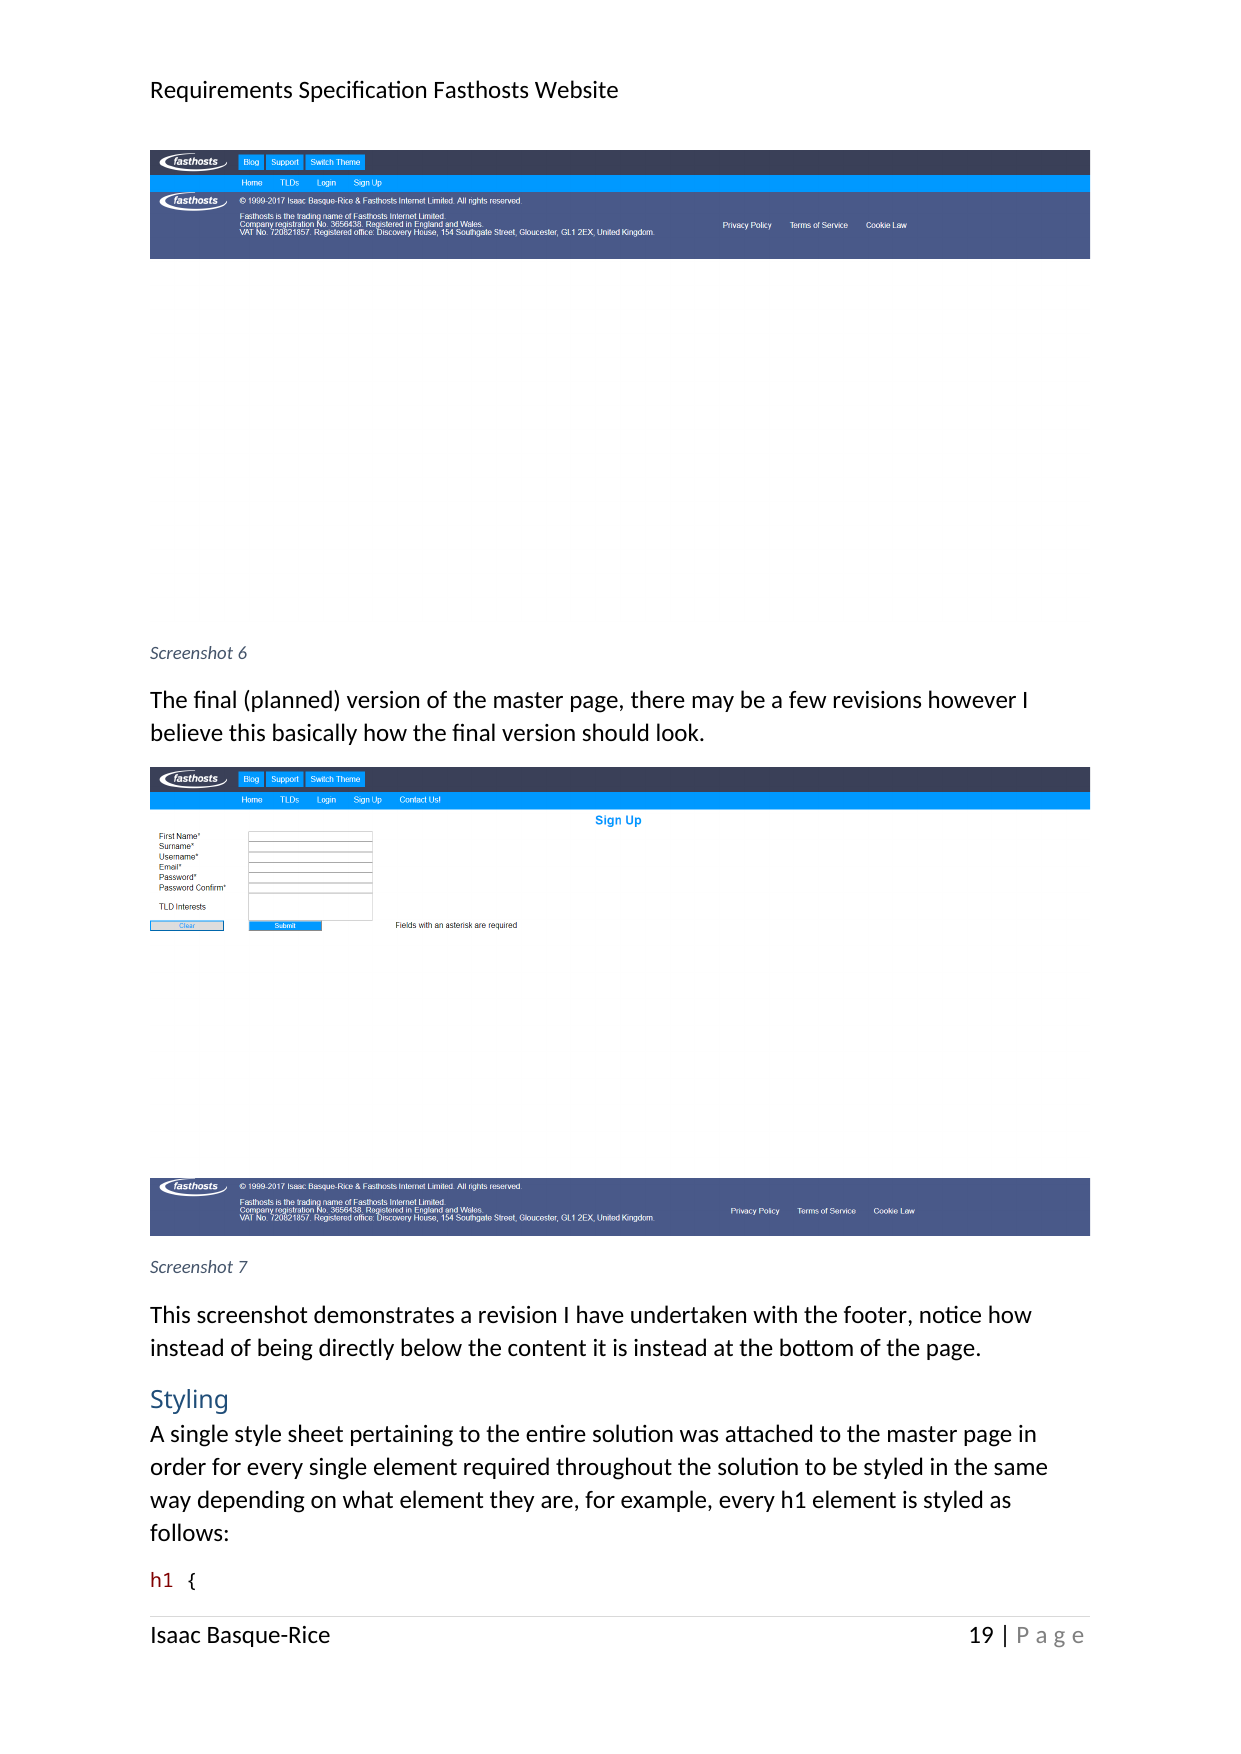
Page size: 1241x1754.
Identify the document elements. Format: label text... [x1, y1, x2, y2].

picture [150, 150, 1091, 622]
text Screenshot 7 [150, 1255, 1090, 1278]
text Screenshot 6 [150, 641, 1090, 664]
text h1 { [150, 1566, 1090, 1593]
picture [150, 767, 1091, 1236]
text A single style sheet pertaining to the entire solution was attached to the master page in order for every single element required throughout the solution to be styled in the same way depending on what element they are, for example, every h1 element is styled as follows: [150, 1418, 1090, 1547]
text The final (planned) version of the master page, there may be a few revisions however I believe this basically how the final version should look. [150, 685, 1090, 748]
subtitle Styling [150, 1381, 1090, 1415]
text This screenshot demonstrates a revision I have undertaken with the footer, notice how instead of being directly below the content it is instead at the bottom of the page. [150, 1299, 1090, 1362]
